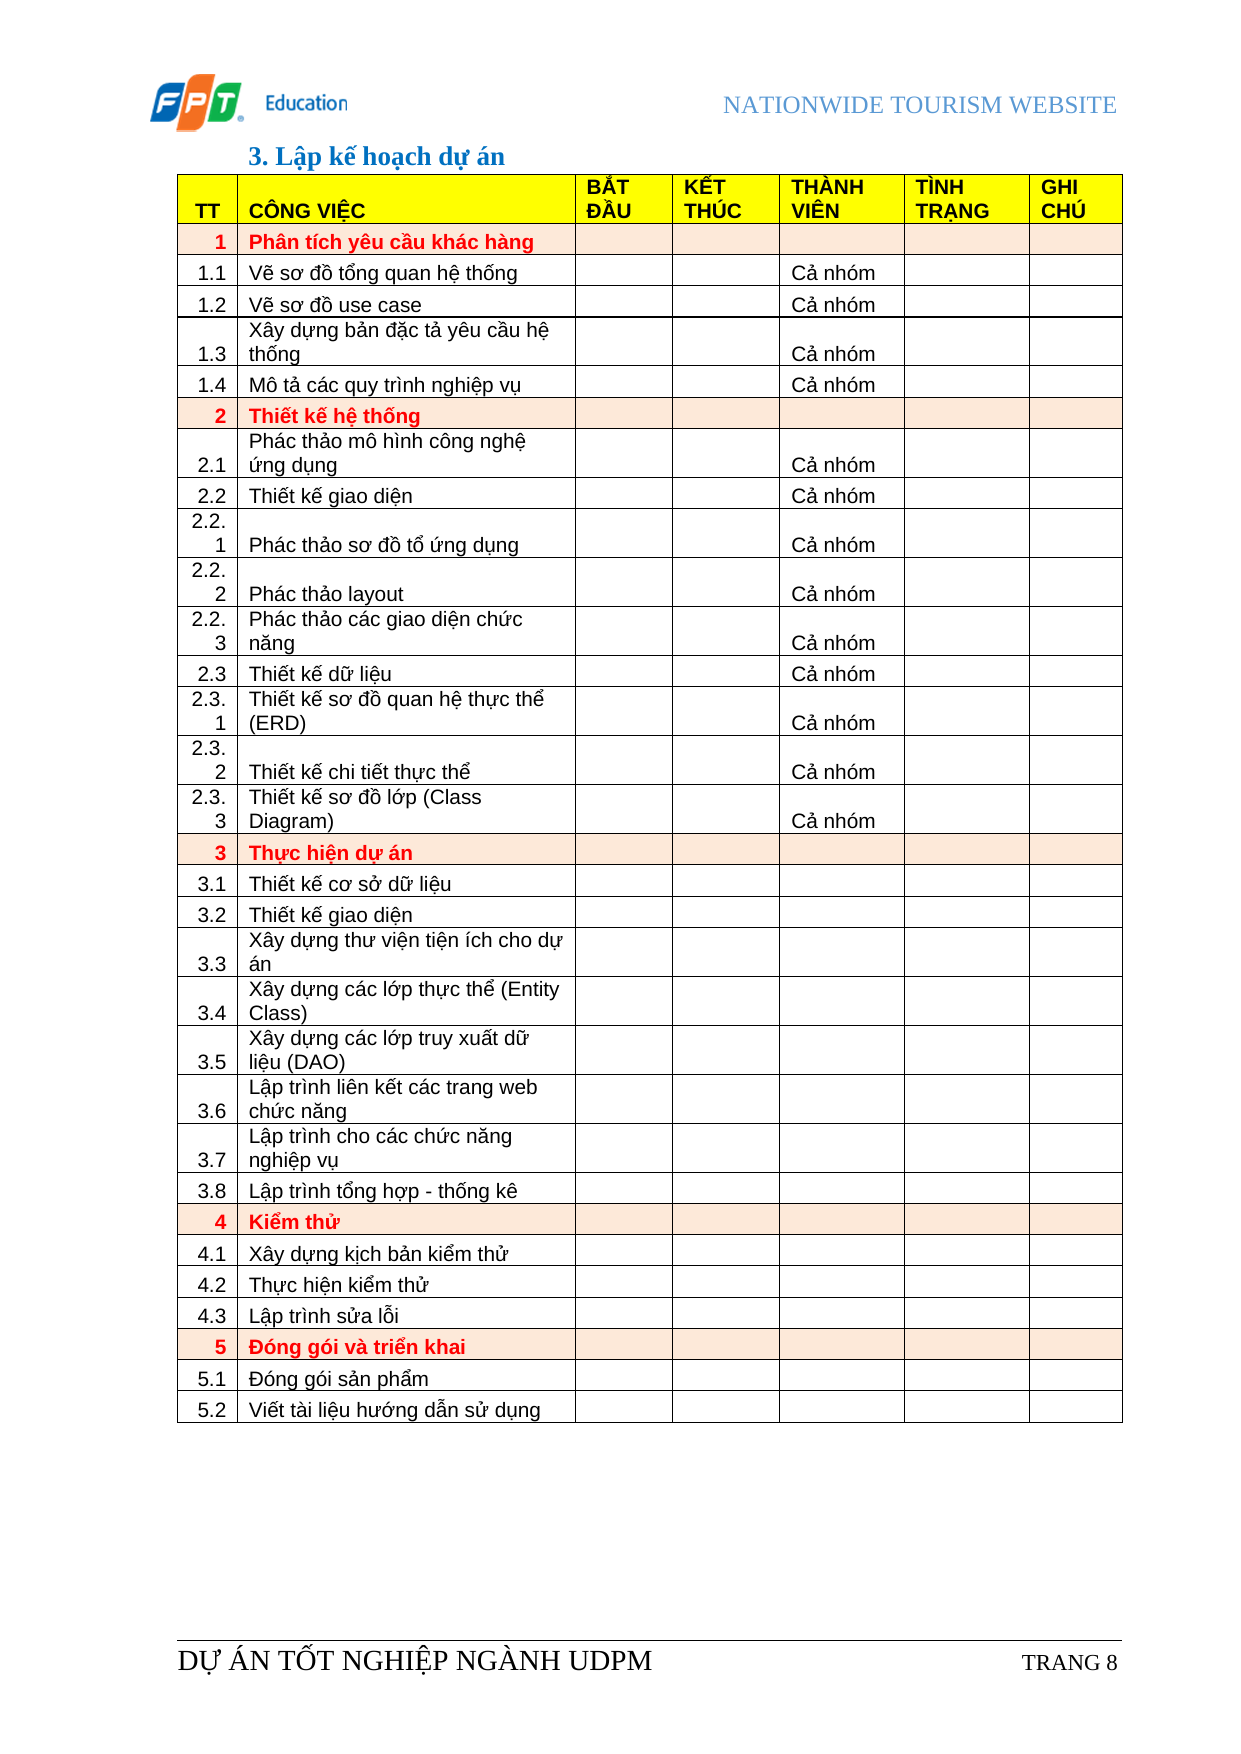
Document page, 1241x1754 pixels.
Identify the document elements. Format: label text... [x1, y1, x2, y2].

table_cell Cả nhóm [780, 429, 904, 477]
table_header GHI CHÚ [1030, 175, 1122, 223]
table_cell [905, 785, 1029, 833]
table_cell [1030, 834, 1122, 864]
table_cell Thiết kế chi tiết thực thể [238, 736, 575, 784]
table_cell [1030, 928, 1122, 976]
table_cell [576, 478, 672, 508]
table_cell Xây dựng kịch bản kiểm thử [238, 1235, 575, 1265]
table_cell [905, 1391, 1029, 1422]
table_cell 2.1 [178, 429, 237, 477]
table_cell Đóng gói sản phẩm [238, 1360, 575, 1390]
table_cell [1030, 656, 1122, 686]
table_cell [1030, 1329, 1122, 1359]
table_cell [905, 1173, 1029, 1203]
table_cell [905, 687, 1029, 735]
table_cell [1030, 558, 1122, 606]
table_cell [576, 1124, 672, 1172]
table_cell Cả nhóm [780, 318, 904, 365]
table_cell 3.2 [178, 897, 237, 927]
table_cell Thiết kế sơ đồ quan hệ thực thể (ERD) [238, 687, 575, 735]
table_cell Phân tích yêu cầu khác hàng [238, 224, 575, 254]
table_cell [1030, 1026, 1122, 1074]
table_cell [905, 1075, 1029, 1123]
table_header KẾT THÚC [673, 175, 779, 223]
table_cell Thực hiện dự án [238, 834, 575, 864]
table_cell 3.1 [178, 865, 237, 896]
table_cell [905, 286, 1029, 316]
table_cell [576, 1360, 672, 1390]
table_cell [780, 1173, 904, 1203]
table_cell [780, 1391, 904, 1422]
table_cell [576, 398, 672, 428]
table_cell [673, 366, 779, 397]
table_cell Thiết kế giao diện [238, 478, 575, 508]
table_cell [905, 366, 1029, 397]
table_cell [673, 509, 779, 557]
table_cell [905, 478, 1029, 508]
table_cell [780, 1026, 904, 1074]
table_cell [1030, 736, 1122, 784]
subtitle 3. Lập kế hoạch dự án [177, 118, 1122, 171]
table_cell [576, 607, 672, 655]
table_cell Đóng gói và triển khai [238, 1329, 575, 1359]
table_cell [905, 558, 1029, 606]
table_cell [673, 977, 779, 1025]
table_cell [905, 834, 1029, 864]
table_cell 4 [178, 1204, 237, 1234]
table_cell 3.7 [178, 1124, 237, 1172]
table_cell Xây dựng các lớp thực thể (Entity Class) [238, 977, 575, 1025]
table_cell [780, 1204, 904, 1234]
table_cell Cả nhóm [780, 785, 904, 833]
table_cell [673, 429, 779, 477]
table_cell [1030, 1235, 1122, 1265]
table_cell [673, 1026, 779, 1074]
table_cell [905, 865, 1029, 896]
table_cell Xây dựng bản đặc tả yêu cầu hệ thống [238, 318, 575, 365]
table_cell [576, 928, 672, 976]
table_cell Thiết kế giao diện [238, 897, 575, 927]
table_cell Phác thảo các giao diện chức năng [238, 607, 575, 655]
table_cell [1030, 1124, 1122, 1172]
table_cell 1.3 [178, 318, 237, 365]
table_cell [1030, 785, 1122, 833]
table_cell [576, 1204, 672, 1234]
table_cell [905, 656, 1029, 686]
table_cell [1030, 607, 1122, 655]
table_cell Phác thảo sơ đồ tổ ứng dụng [238, 509, 575, 557]
table_cell [905, 1329, 1029, 1359]
table_cell [905, 398, 1029, 428]
table_cell [905, 1204, 1029, 1234]
table_cell Cả nhóm [780, 607, 904, 655]
table_header THÀNH VIÊN [780, 175, 904, 223]
table_cell Cả nhóm [780, 736, 904, 784]
table_cell [673, 928, 779, 976]
table_cell [576, 1235, 672, 1265]
table_cell [905, 1235, 1029, 1265]
table_cell 2.3.1 [178, 687, 237, 735]
table_cell [576, 1173, 672, 1203]
table_cell [576, 255, 672, 285]
table_cell Cả nhóm [780, 687, 904, 735]
table_cell [905, 607, 1029, 655]
table_cell [576, 656, 672, 686]
table_cell [780, 1235, 904, 1265]
table_cell [673, 1173, 779, 1203]
table_cell [905, 1360, 1029, 1390]
table_cell [673, 478, 779, 508]
picture [150, 74, 347, 132]
table_cell 4.1 [178, 1235, 237, 1265]
table_cell [576, 736, 672, 784]
table_cell [576, 897, 672, 927]
table_cell [1030, 1391, 1122, 1422]
table_cell Cả nhóm [780, 656, 904, 686]
table_cell [905, 1298, 1029, 1328]
table_cell 3.4 [178, 977, 237, 1025]
table_cell [673, 865, 779, 896]
table_cell [673, 1329, 779, 1359]
table_cell [780, 928, 904, 976]
table_cell [576, 224, 672, 254]
table_cell [576, 687, 672, 735]
table_header BẮT ĐẦU [576, 175, 672, 223]
table_cell [1030, 1075, 1122, 1123]
table_cell [780, 1329, 904, 1359]
table_cell Cả nhóm [780, 286, 904, 316]
table_cell [673, 558, 779, 606]
table_cell [905, 1026, 1029, 1074]
table_cell [673, 286, 779, 316]
table_cell 4.2 [178, 1266, 237, 1297]
table_cell [576, 865, 672, 896]
table_cell Cả nhóm [780, 255, 904, 285]
table_cell [780, 1360, 904, 1390]
table_cell 3.3 [178, 928, 237, 976]
table_cell [780, 1075, 904, 1123]
table_cell [673, 1391, 779, 1422]
table_cell 2.2.3 [178, 607, 237, 655]
table_cell [1030, 398, 1122, 428]
table_cell [1030, 429, 1122, 477]
table_cell [673, 897, 779, 927]
table_cell [905, 255, 1029, 285]
table_cell [1030, 286, 1122, 316]
table_cell [1030, 1266, 1122, 1297]
table_cell 2.3.2 [178, 736, 237, 784]
table_cell [673, 736, 779, 784]
table_cell [780, 865, 904, 896]
table_cell [1030, 977, 1122, 1025]
table_cell [1030, 255, 1122, 285]
table_cell Lập trình liên kết các trang web chức năng [238, 1075, 575, 1123]
table_cell 3.6 [178, 1075, 237, 1123]
table_cell Vẽ sơ đồ use case [238, 286, 575, 316]
table_cell [905, 897, 1029, 927]
table_cell Thiết kế sơ đồ lớp (Class Diagram) [238, 785, 575, 833]
table_cell [905, 977, 1029, 1025]
table_cell Viết tài liệu hướng dẫn sử dụng [238, 1391, 575, 1422]
table_cell [905, 509, 1029, 557]
table_cell [576, 429, 672, 477]
table_cell Thiết kế cơ sở dữ liệu [238, 865, 575, 896]
table_cell Xây dựng thư viện tiện ích cho dự án [238, 928, 575, 976]
table_cell [576, 1026, 672, 1074]
table_cell [1030, 897, 1122, 927]
table_cell [780, 398, 904, 428]
table_cell 3.8 [178, 1173, 237, 1203]
table_cell 1.2 [178, 286, 237, 316]
table_cell [673, 1298, 779, 1328]
table_cell Lập trình cho các chức năng nghiệp vụ [238, 1124, 575, 1172]
table_cell [576, 1298, 672, 1328]
table_cell [780, 834, 904, 864]
table_cell [673, 398, 779, 428]
table_header TÌNH TRẠNG [905, 175, 1029, 223]
table_cell [673, 255, 779, 285]
table_cell 2.2.1 [178, 509, 237, 557]
table_cell [1030, 687, 1122, 735]
table_cell Lập trình sửa lỗi [238, 1298, 575, 1328]
table_cell [673, 318, 779, 365]
table_cell [905, 736, 1029, 784]
table_cell 2.2 [178, 478, 237, 508]
table_cell 4.3 [178, 1298, 237, 1328]
table_cell 3 [178, 834, 237, 864]
table_cell Xây dựng các lớp truy xuất dữ liệu (DAO) [238, 1026, 575, 1074]
table_cell [905, 928, 1029, 976]
table_cell [780, 977, 904, 1025]
table_cell [905, 1266, 1029, 1297]
table_cell [673, 656, 779, 686]
table_cell Cả nhóm [780, 558, 904, 606]
table_cell [780, 1124, 904, 1172]
table_cell Cả nhóm [780, 478, 904, 508]
table_cell [1030, 366, 1122, 397]
table_cell [905, 1124, 1029, 1172]
table_cell [673, 834, 779, 864]
table_cell 2.2.2 [178, 558, 237, 606]
table_cell 2.3 [178, 656, 237, 686]
table_cell [780, 1298, 904, 1328]
table_cell [673, 1075, 779, 1123]
table_cell [1030, 1360, 1122, 1390]
table_cell Thiết kế hệ thống [238, 398, 575, 428]
table_cell 1.4 [178, 366, 237, 397]
table_cell [576, 286, 672, 316]
table_cell 3.5 [178, 1026, 237, 1074]
table_cell 1 [178, 224, 237, 254]
table_cell [576, 366, 672, 397]
table_cell [673, 785, 779, 833]
table_cell Cả nhóm [780, 509, 904, 557]
table_cell 5 [178, 1329, 237, 1359]
table_cell [673, 1124, 779, 1172]
table_cell [1030, 1298, 1122, 1328]
table_cell [1030, 865, 1122, 896]
table_header CÔNG VIỆC [238, 175, 575, 223]
table_cell [780, 1266, 904, 1297]
table_cell [905, 224, 1029, 254]
table_cell [673, 1235, 779, 1265]
table_cell [1030, 509, 1122, 557]
table_cell [780, 897, 904, 927]
table_cell [673, 1360, 779, 1390]
table_cell [576, 1391, 672, 1422]
table_cell [673, 1204, 779, 1234]
table_header TT [178, 175, 237, 223]
table_cell [576, 1329, 672, 1359]
table_cell Cả nhóm [780, 366, 904, 397]
table_cell [905, 429, 1029, 477]
table_cell 5.1 [178, 1360, 237, 1390]
table_cell 1.1 [178, 255, 237, 285]
table_cell [576, 558, 672, 606]
table_cell [576, 318, 672, 365]
table_cell [576, 785, 672, 833]
table_cell Lập trình tổng hợp - thống kê [238, 1173, 575, 1203]
table_cell [1030, 1204, 1122, 1234]
table_cell 2 [178, 398, 237, 428]
table_cell [673, 607, 779, 655]
table_cell [1030, 478, 1122, 508]
table_cell [1030, 318, 1122, 365]
table_cell [576, 509, 672, 557]
table_cell [673, 1266, 779, 1297]
table_cell 5.2 [178, 1391, 237, 1422]
table_cell [1030, 1173, 1122, 1203]
table_cell Phác thảo layout [238, 558, 575, 606]
table_cell Kiểm thử [238, 1204, 575, 1234]
table_cell Phác thảo mô hình công nghệ ứng dụng [238, 429, 575, 477]
table_cell [576, 1266, 672, 1297]
table_cell Thực hiện kiểm thử [238, 1266, 575, 1297]
table_cell 2.3.3 [178, 785, 237, 833]
table_cell Thiết kế dữ liệu [238, 656, 575, 686]
table_cell [905, 318, 1029, 365]
table_cell Vẽ sơ đồ tổng quan hệ thống [238, 255, 575, 285]
table_cell [1030, 224, 1122, 254]
table_cell [576, 1075, 672, 1123]
table_cell Mô tả các quy trình nghiệp vụ [238, 366, 575, 397]
table_cell [673, 224, 779, 254]
table_cell [673, 687, 779, 735]
table_cell [780, 224, 904, 254]
table_cell [576, 834, 672, 864]
table_cell [576, 977, 672, 1025]
